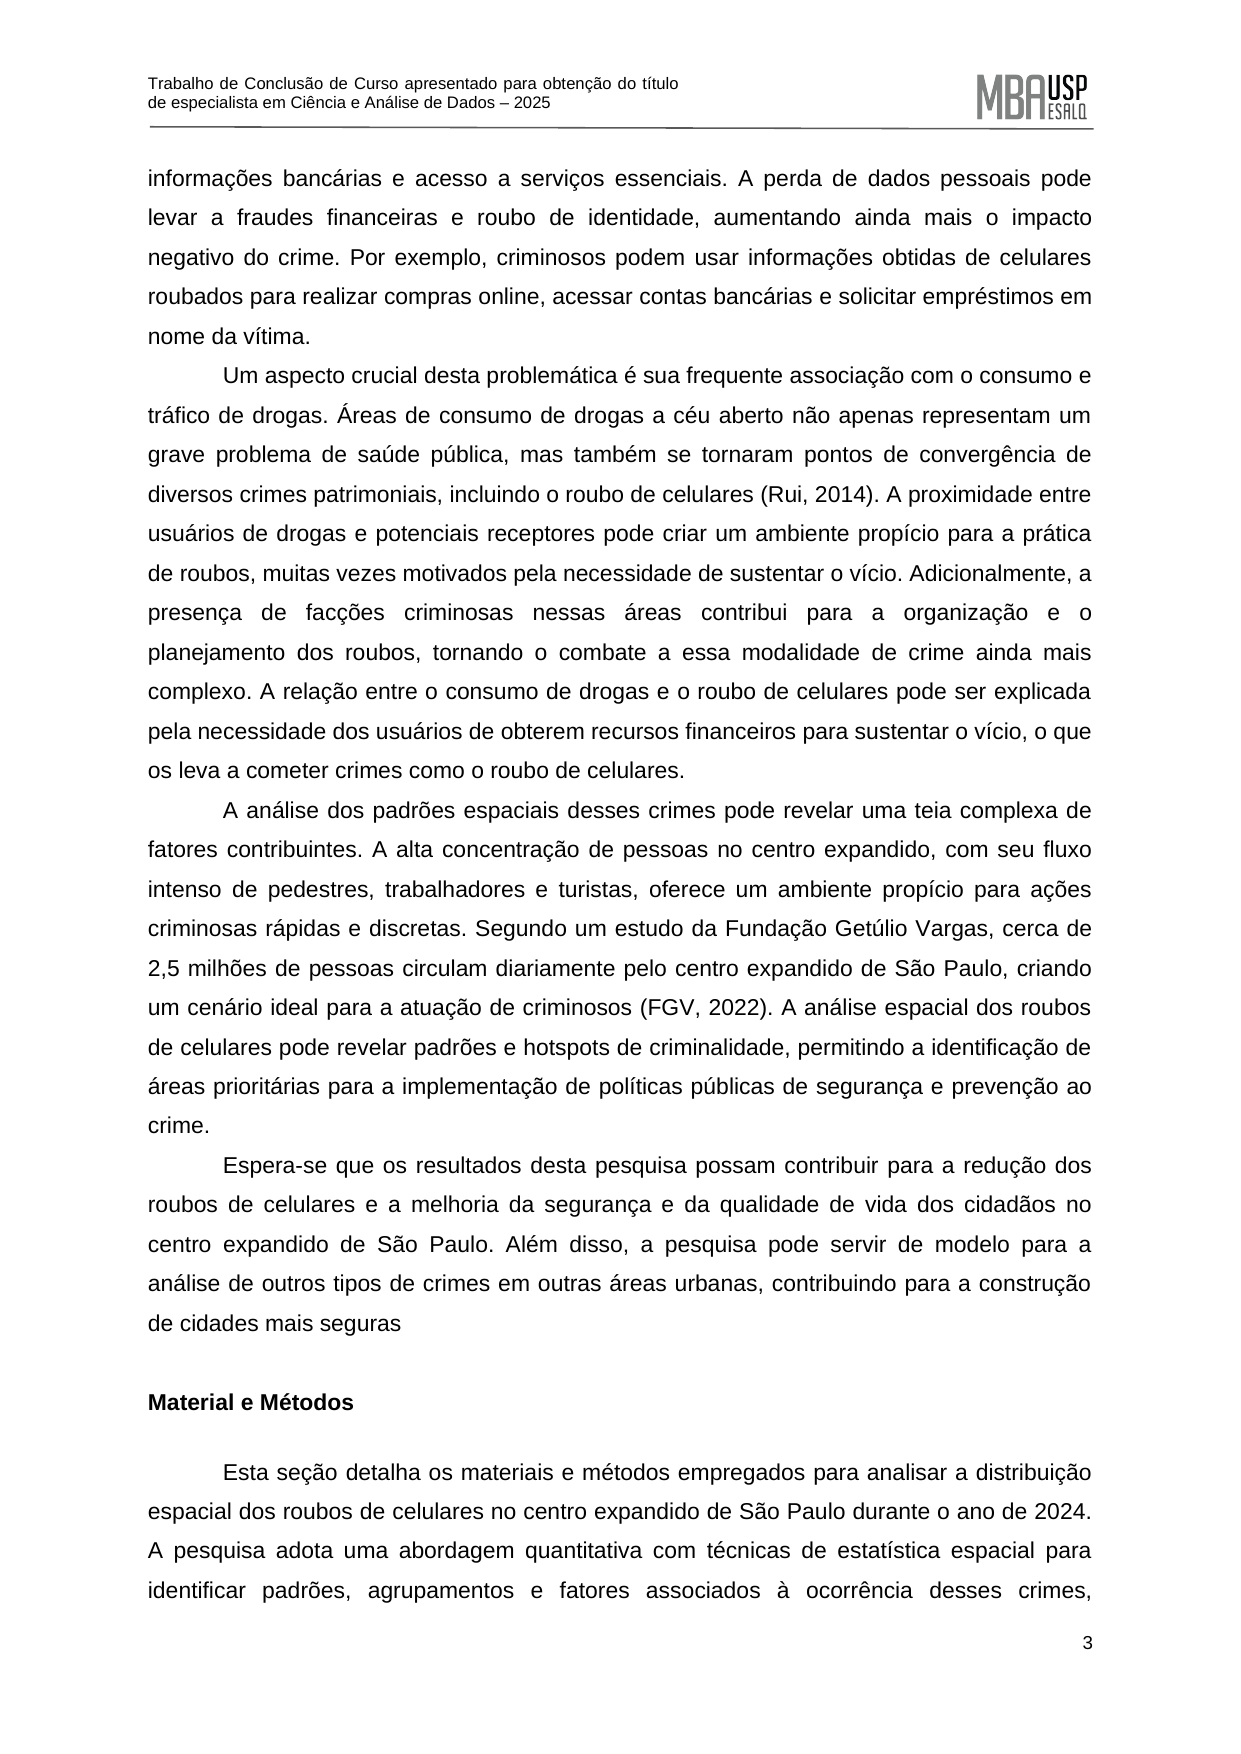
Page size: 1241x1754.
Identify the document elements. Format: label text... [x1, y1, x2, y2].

text Um aspecto crucial desta problemática é sua frequente associação com o consumo e tráfico de drogas. Áreas de consumo de drogas a céu aberto não apenas representam um grave problema de saúde pública, mas também se tornaram pontos de convergência de diversos crimes patrimoniais, incluindo o roubo de celulares (Rui, 2014). A proximidade entre usuários de drogas e potenciais receptores pode criar um ambiente propício para a prática de roubos, muitas vezes motivados pela necessidade de sustentar o vício. Adicionalmente, a presença de facções criminosas nessas áreas contribui para a organização e o planejamento dos roubos, tornando o combate a essa modalidade de crime ainda mais complexo. A relação entre o consumo de drogas e o roubo de celulares pode ser explicada pela necessidade dos usuários de obterem recursos financeiros para sustentar o vício, o que os leva a cometer crimes como o roubo de celulares. [148, 362, 1092, 783]
text A análise dos padrões espaciais desses crimes pode revelar uma teia complexa de fatores contribuintes. A alta concentração de pessoas no centro expandido, com seu fluxo intenso de pedestres, trabalhadores e turistas, oferece um ambiente propício para ações criminosas rápidas e discretas. Segundo um estudo da Fundação Getúlio Vargas, cerca de 2,5 milhões de pessoas circulam diariamente pelo centro expandido de São Paulo, criando um cenário ideal para a atuação de criminosos (FGV, 2022). A análise espacial dos roubos de celulares pode revelar padrões e hotspots de criminalidade, permitindo a identificação de áreas prioritárias para a implementação de políticas públicas de segurança e prevenção ao crime. [148, 797, 1092, 1139]
text Espera-se que os resultados desta pesquisa possam contribuir para a redução dos roubos de celulares e a melhoria da segurança e da qualidade de vida dos cidadãos no centro expandido de São Paulo. Além disso, a pesquisa pode servir de modelo para a análise de outros tipos de crimes em outras áreas urbanas, contribuindo para a construção de cidades mais seguras [148, 1152, 1092, 1336]
picture [972, 72, 1092, 122]
subtitle Material e Métodos [148, 1389, 1092, 1415]
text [148, 165, 1092, 349]
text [148, 1458, 1092, 1603]
